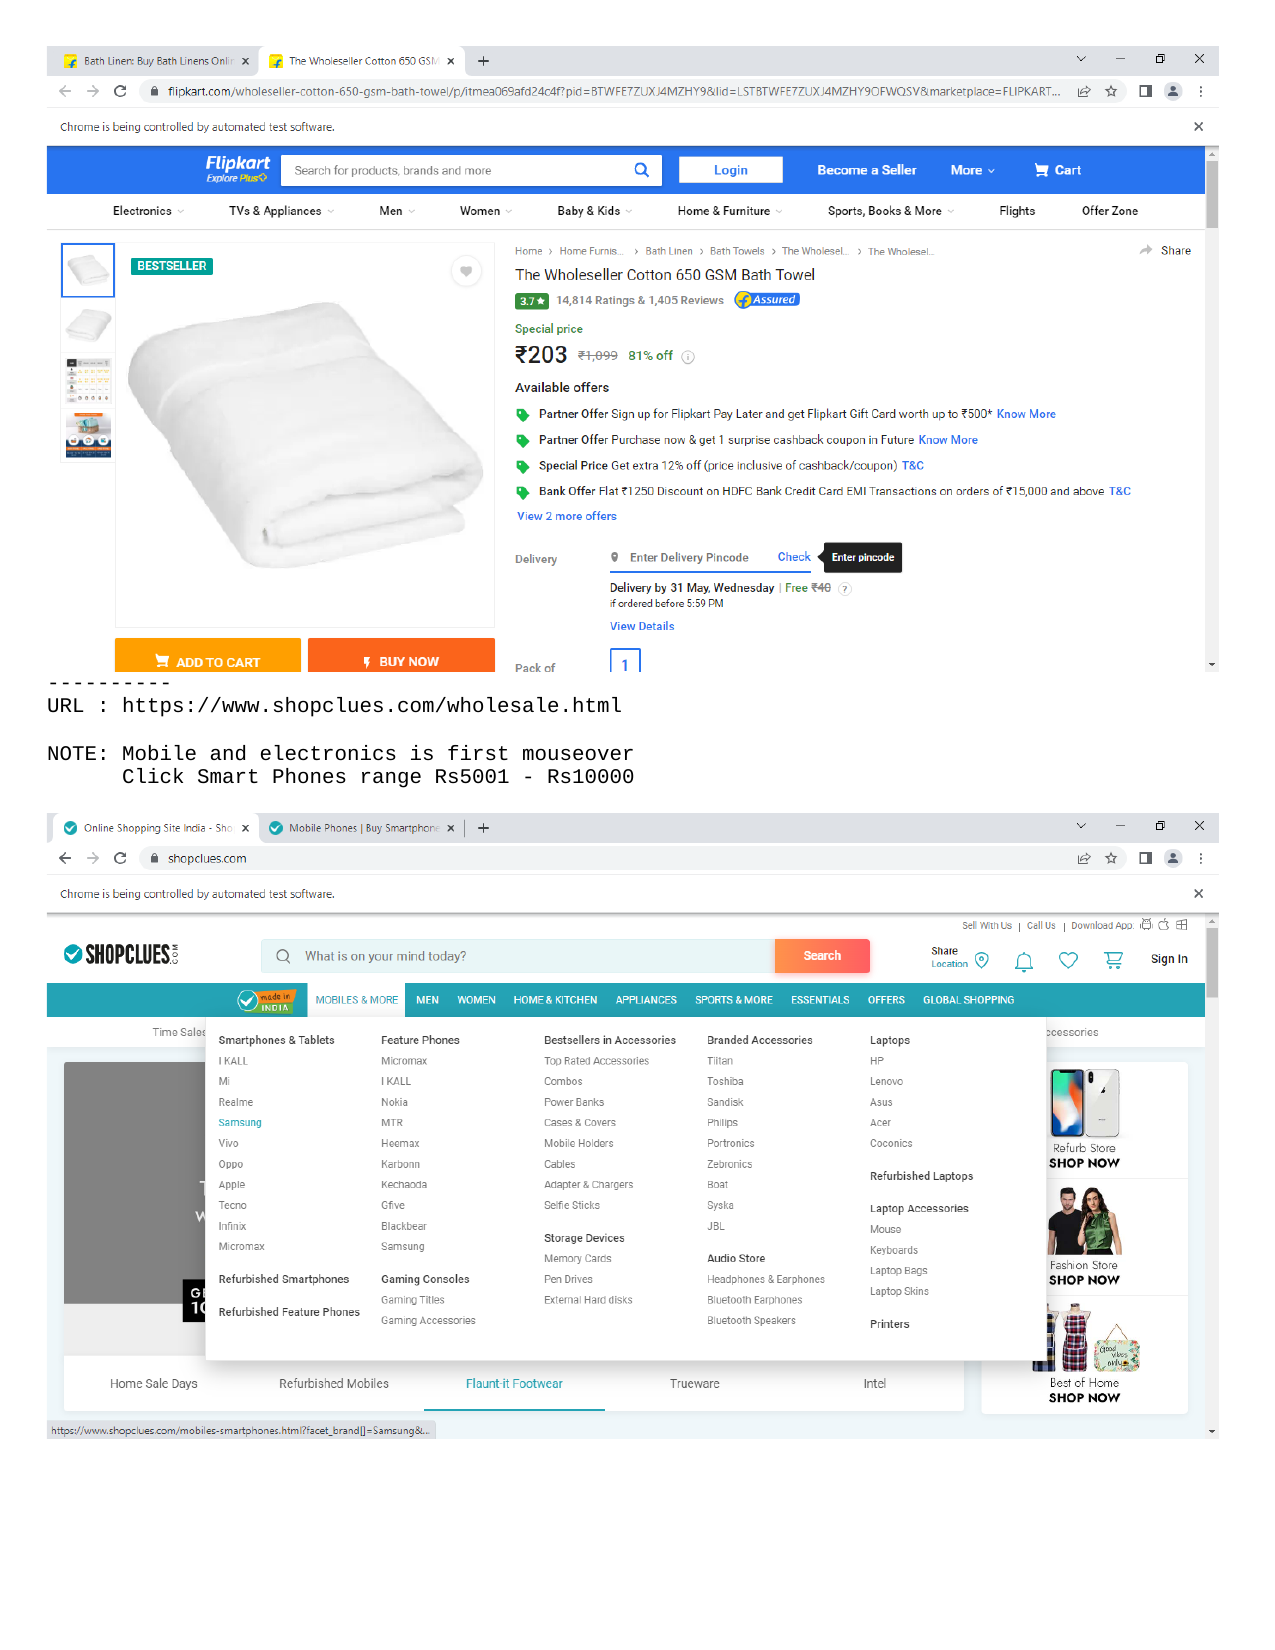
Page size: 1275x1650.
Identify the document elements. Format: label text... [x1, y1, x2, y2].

text NOTE: Mobile and electronics is first mouseover [47, 743, 1219, 766]
text URL : https://www.shopclues.com/wholesale.html [47, 695, 1219, 719]
text ---------- [47, 672, 1219, 695]
picture [46, 46, 1219, 672]
text Click Smart Phones range Rs5001 - Rs10000 [47, 766, 1219, 790]
picture [46, 813, 1219, 1439]
